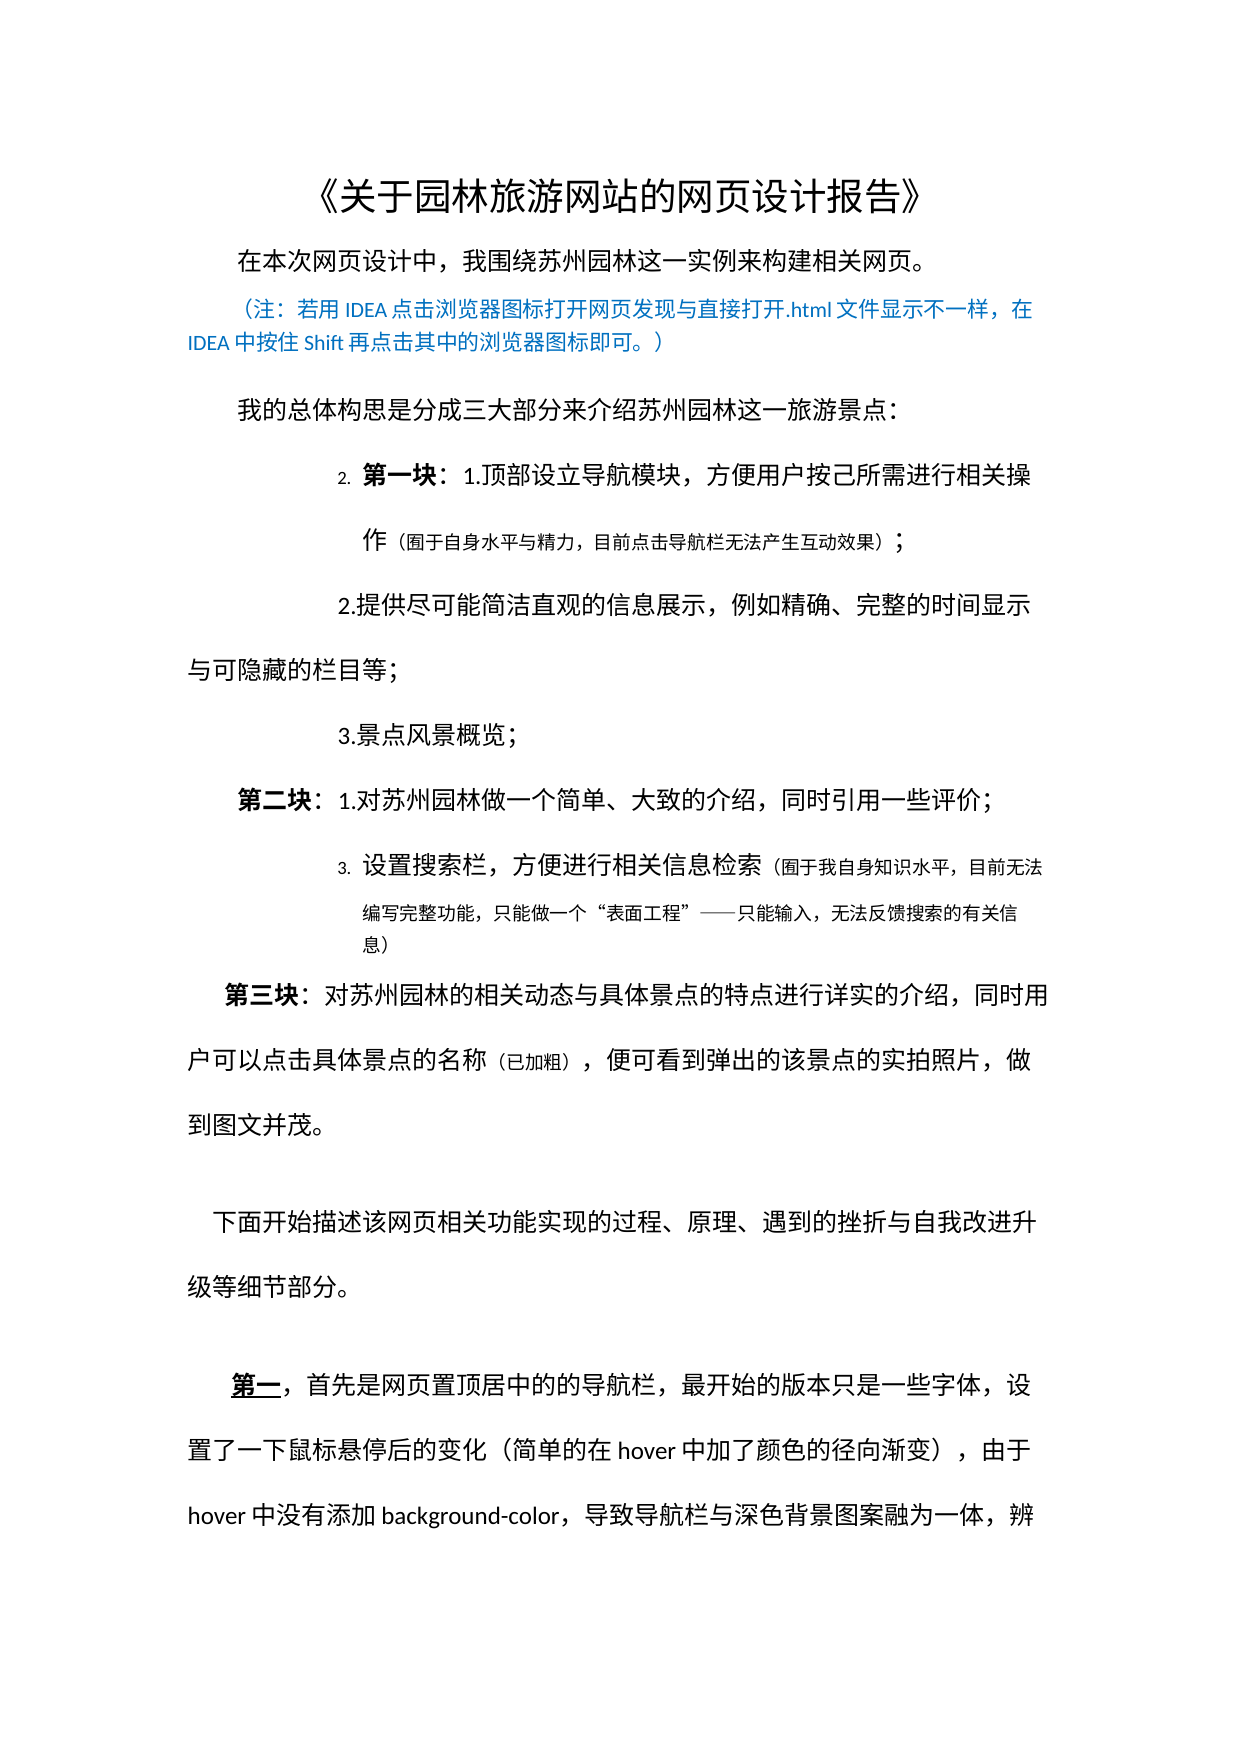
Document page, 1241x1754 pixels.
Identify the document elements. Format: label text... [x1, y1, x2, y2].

text 第二块：1.对苏州园林做一个简单、大致的介绍，同时引用一些评价； [187, 766, 1053, 831]
text 在本次网页设计中，我围绕苏州园林这一实例来构建相关网页。 [187, 227, 1053, 292]
text 《关于园林旅游网站的网页设计报告》 [187, 162, 1053, 227]
list 第一块：1.顶部设立导航模块，方便用户按己所需进行相关操作（囿于自身水平与精力，目前点击导航栏无法产生互动效果）； [337, 441, 1053, 571]
text 我的总体构思是分成三大部分来介绍苏州园林这一旅游景点： [187, 376, 1053, 441]
text 第三块：对苏州园林的相关动态与具体景点的特点进行详实的介绍，同时用户可以点击具体景点的名称（已加粗），便可看到弹出的该景点的实拍照片，做到图文并茂。 [187, 961, 1053, 1156]
text （注：若用IDEA点击浏览器图标打开网页发现与直接打开.html文件显示不一样，在IDEA中按住Shift再点击其中的浏览器图标即可。） [187, 292, 1053, 357]
text 下面开始描述该网页相关功能实现的过程、原理、遇到的挫折与自我改进升级等细节部分。 [187, 1188, 1053, 1318]
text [187, 1351, 1053, 1546]
text 2.提供尽可能简洁直观的信息展示，例如精确、完整的时间显示与可隐藏的栏目等； [187, 571, 1053, 701]
text 3.景点风景概览； [187, 701, 1053, 766]
list 设置搜索栏，方便进行相关信息检索（囿于我自身知识水平，目前无法编写完整功能，只能做一个“表面工程”——只能输入，无法反馈搜索的有关信息） [337, 831, 1053, 961]
